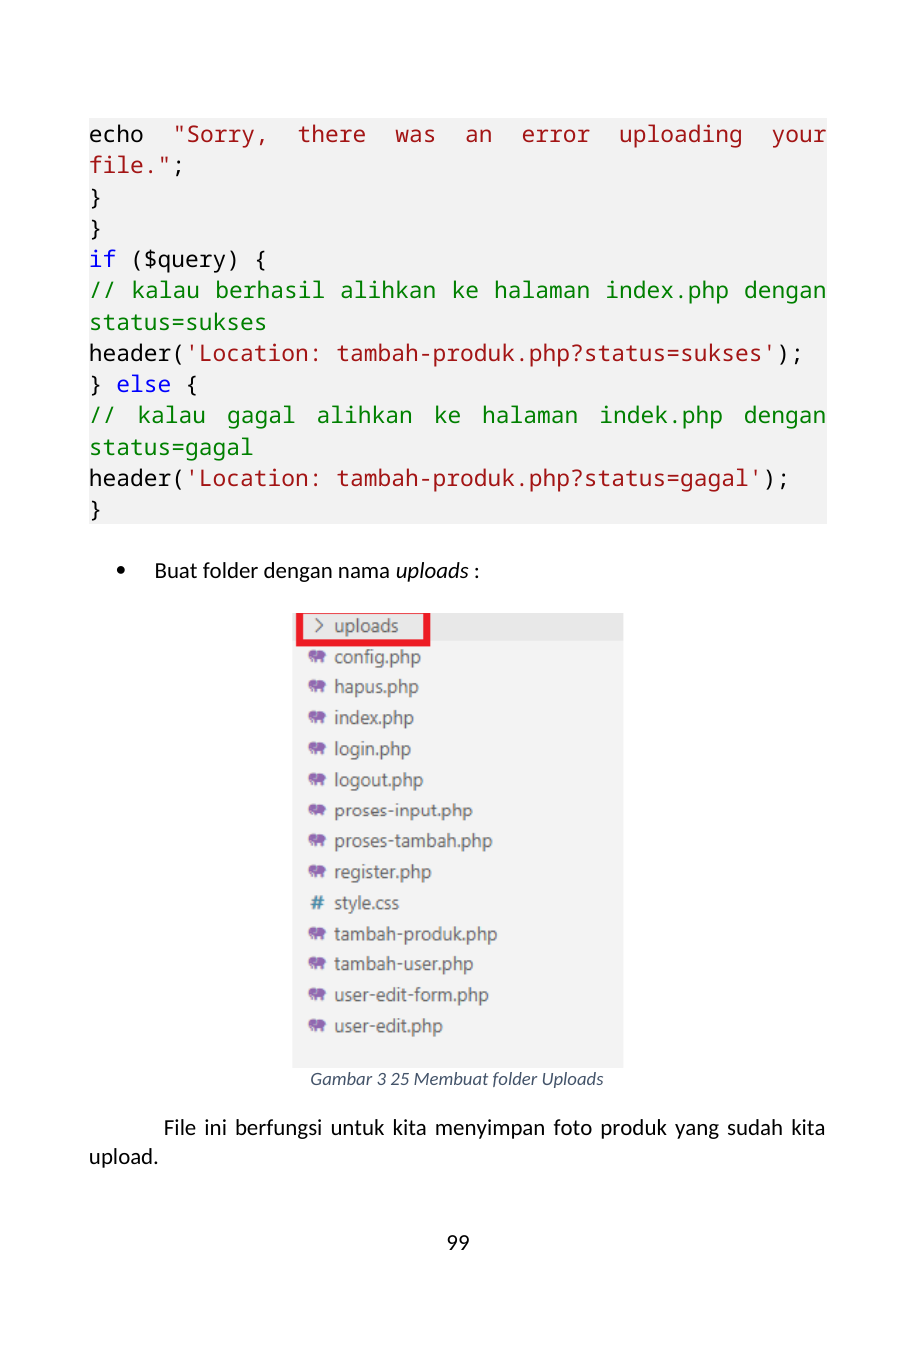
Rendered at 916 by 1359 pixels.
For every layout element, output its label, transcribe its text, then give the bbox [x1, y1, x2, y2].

text // kalau berhasil alihkan ke halaman index.php dengan status=sukses [89, 274, 827, 337]
text echo "Sorry, there was an error uploading your file."; [89, 118, 827, 181]
text if ($query) { [89, 243, 827, 274]
text } [89, 181, 827, 212]
picture [292, 613, 624, 1068]
text } [89, 493, 827, 524]
list Buat folder dengan nama uploads : [117, 554, 827, 584]
text header('Location: tambah-produk.php?status=gagal'); [89, 462, 827, 493]
text } [89, 212, 827, 243]
text File ini berfungsi untuk kita menyimpan foto produk yang sudah kita upload. [89, 1111, 827, 1171]
text header('Location: tambah-produk.php?status=sukses'); [89, 337, 827, 368]
text } else { [89, 368, 827, 399]
text // kalau gagal alihkan ke halaman indek.php dengan status=gagal [89, 399, 827, 462]
